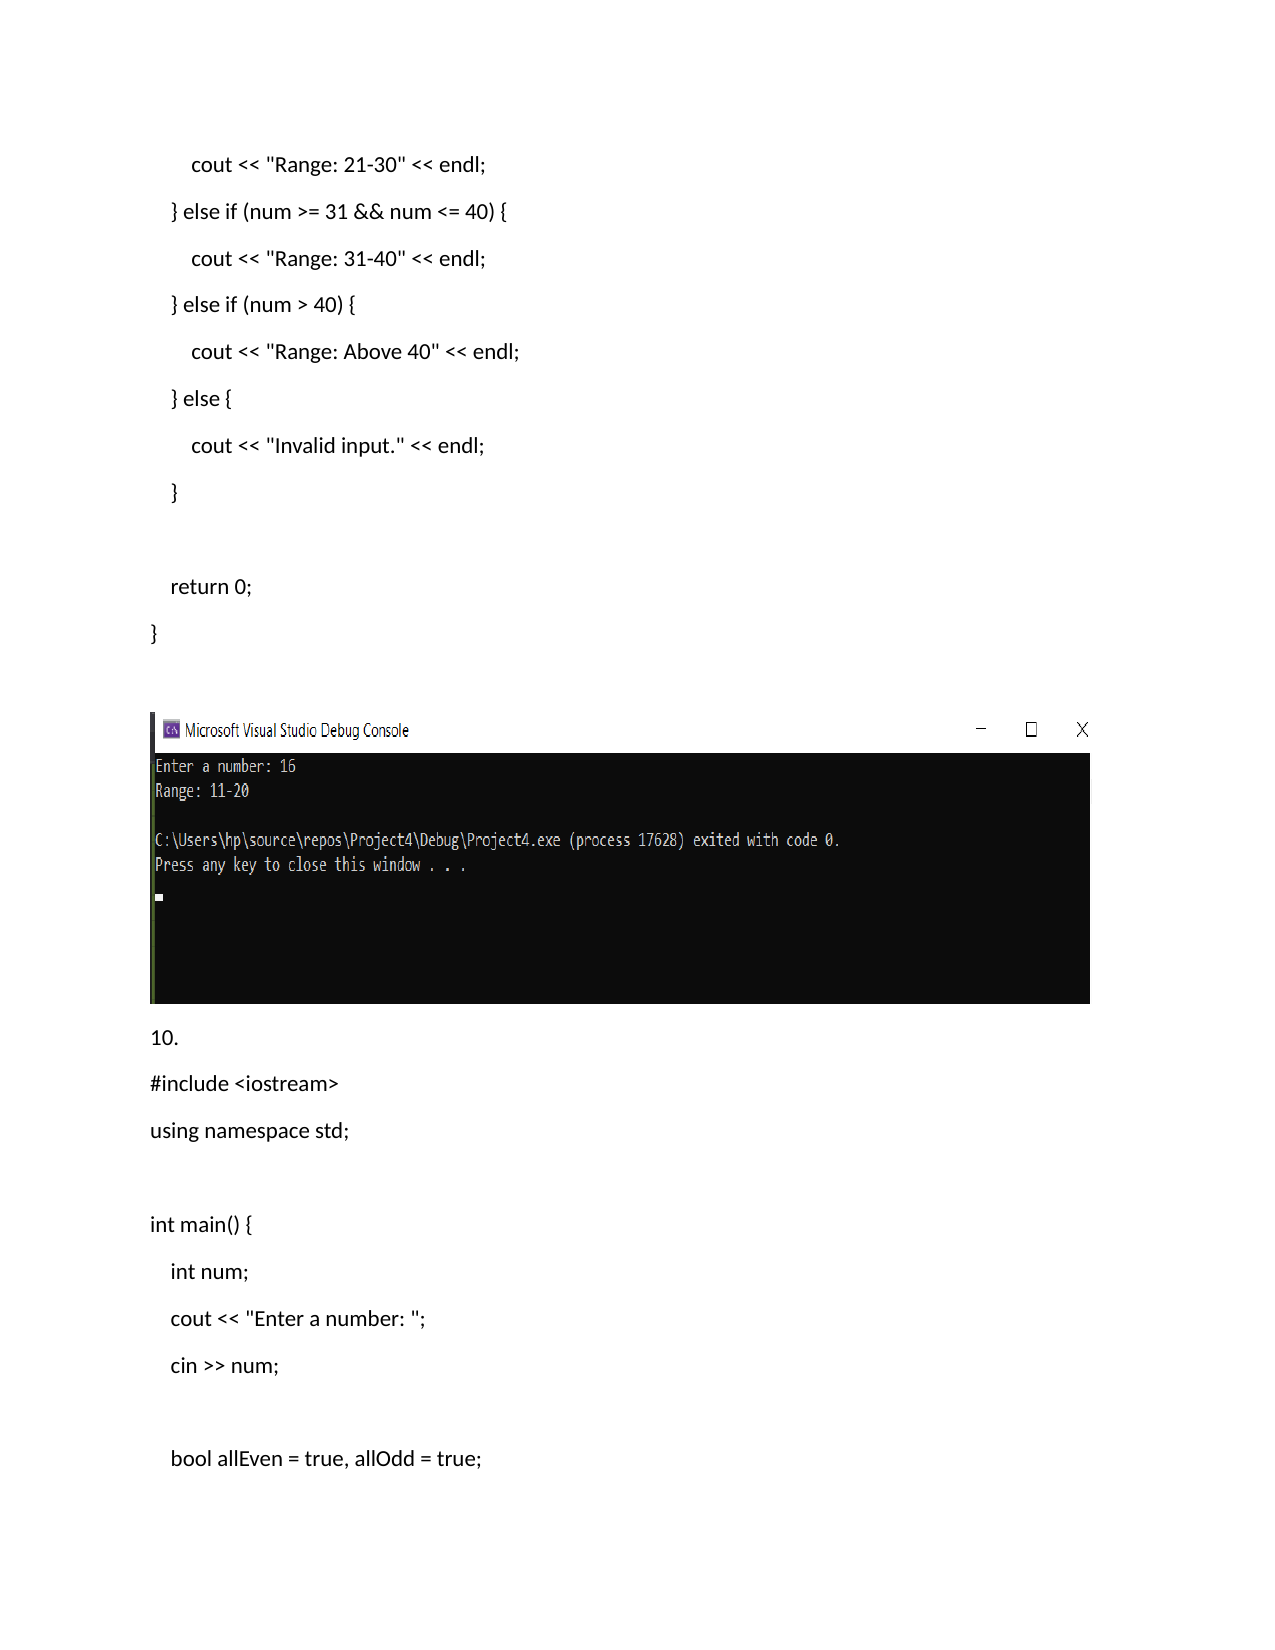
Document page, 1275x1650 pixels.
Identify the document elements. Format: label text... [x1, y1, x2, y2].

text #include <iostream> [150, 1069, 1125, 1097]
text } else if (num > 40) { [150, 291, 1125, 319]
text cout << "Enter a number: "; [150, 1304, 1125, 1332]
text cin >> num; [150, 1351, 1125, 1379]
text 10. [150, 1023, 1125, 1051]
text return 0; [150, 572, 1125, 600]
text bool allEven = true, allOdd = true; [150, 1444, 1125, 1472]
text int num; [150, 1257, 1125, 1285]
text } else if (num >= 31 && num <= 40) { [150, 197, 1125, 225]
text } [150, 478, 1125, 506]
picture [150, 712, 1092, 1004]
text cout << "Range: Above 40" << endl; [150, 337, 1125, 366]
text cout << "Range: 21-30" << endl; [150, 150, 1125, 178]
text int main() { [150, 1210, 1125, 1238]
text } else { [150, 384, 1125, 412]
text cout << "Invalid input." << endl; [150, 431, 1125, 459]
text cout << "Range: 31-40" << endl; [150, 244, 1125, 272]
text } [150, 619, 1125, 647]
text using namespace std; [150, 1116, 1125, 1144]
